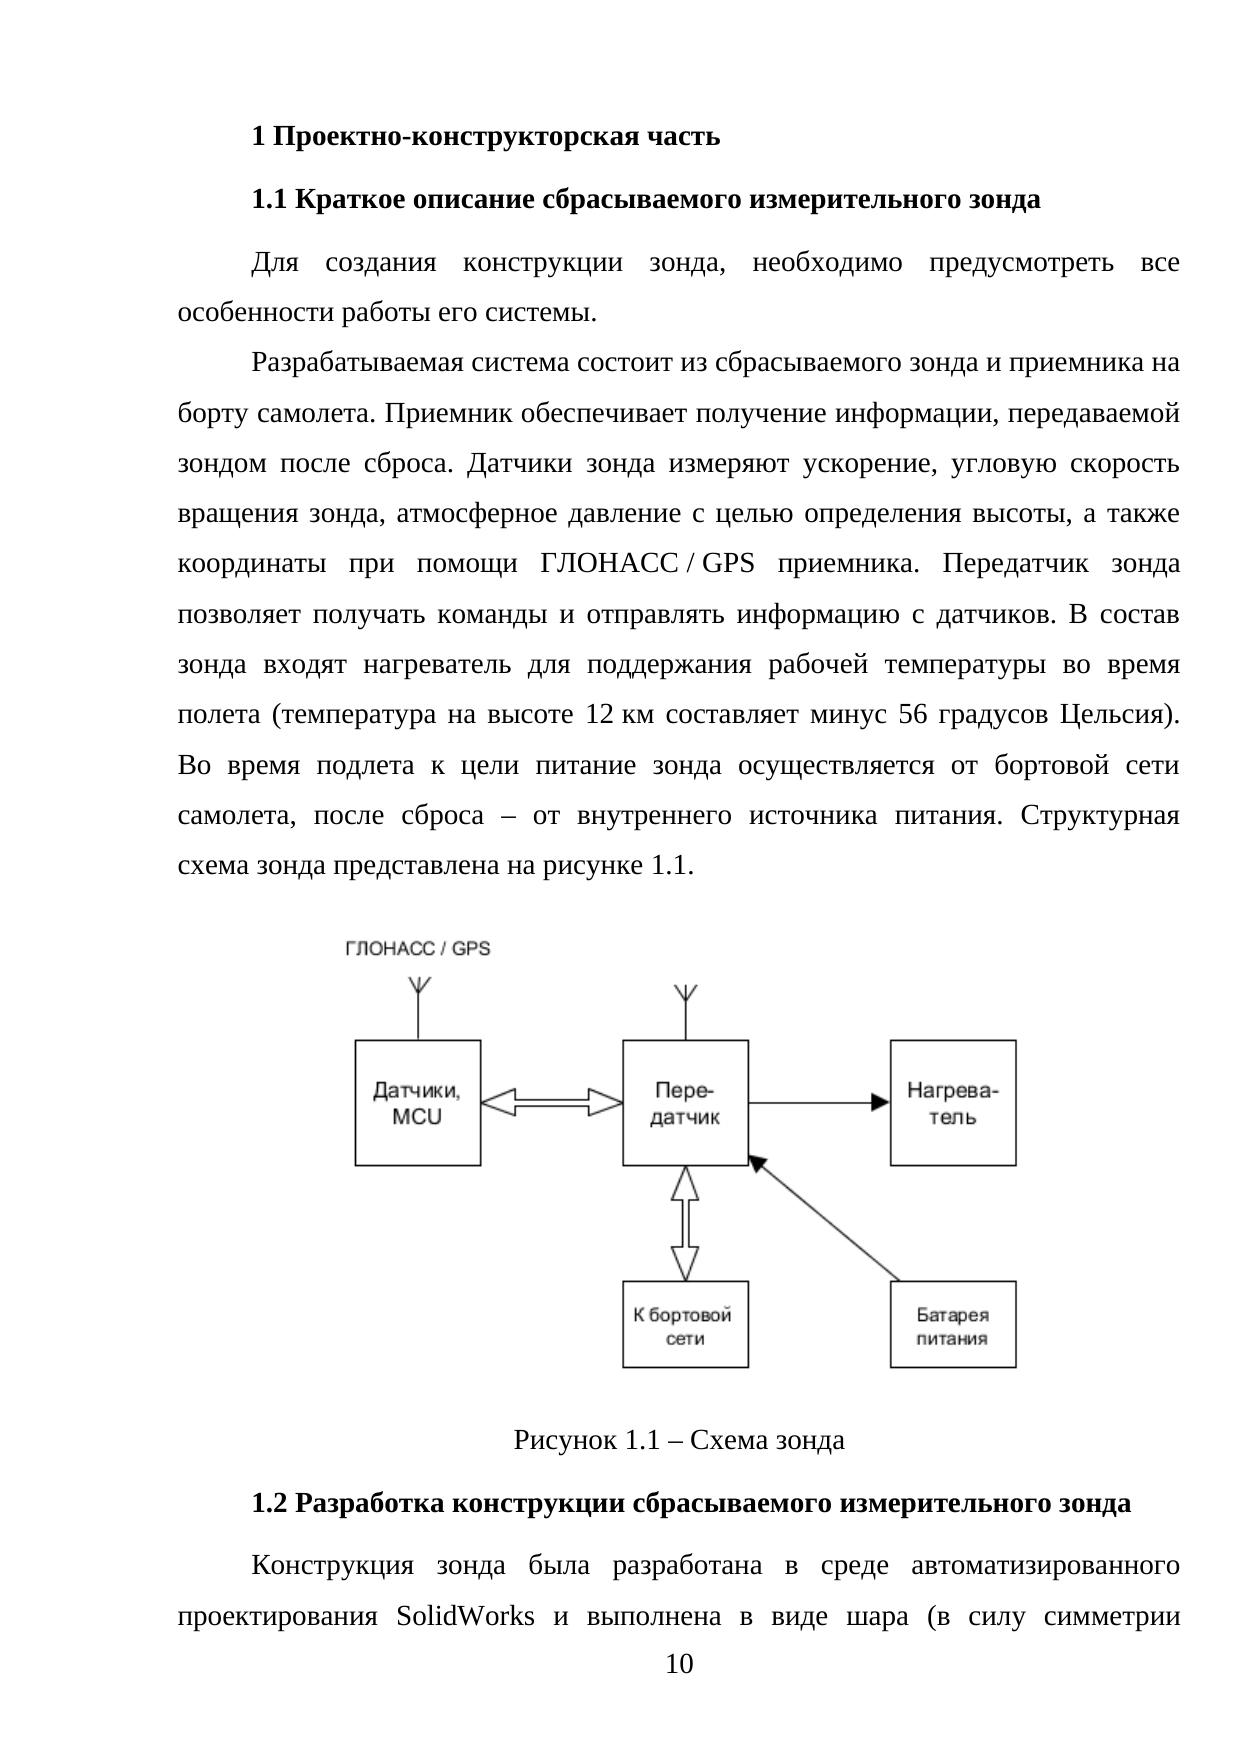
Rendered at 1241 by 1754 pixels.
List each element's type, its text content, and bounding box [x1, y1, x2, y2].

picture [319, 910, 1039, 1392]
text Рисунок 1.1 – Схема зонда [177, 1422, 1181, 1455]
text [177, 1547, 1181, 1631]
text Разрабатываемая система состоит из сбрасываемого зонда и приемника на борту самолета. Приемник обеспечивает получение информации, передаваемой зондом после сброса. Датчики зонда измеряют ускорение, угловую скорость вращения зонда, атмосферное давление с целью определения высоты, а также координаты при помощи ГЛОНАСС / GPS приемника. Передатчик зонда позволяет получать команды и отправлять информацию с датчиков. В состав зонда входят нагреватель для поддержания рабочей температуры во время полета (температура на высоте 12 км составляет минус 56 градусов Цельсия). Во время подлета к цели питание зонда осуществляется от бортовой сети самолета, после сброса – от внутреннего источника питания. Структурная схема зонда представлена на рисунке 1.1. [177, 344, 1181, 881]
text 1.1 Краткое описание сбрасываемого измерительного зонда [177, 181, 1181, 214]
text Для создания конструкции зонда, необходимо предусмотреть все особенности работы его системы. [177, 244, 1181, 328]
text 1 Проектно-конструкторская часть [177, 118, 1181, 152]
text 1.2 Разработка конструкции сбрасываемого измерительного зонда [177, 1485, 1181, 1518]
